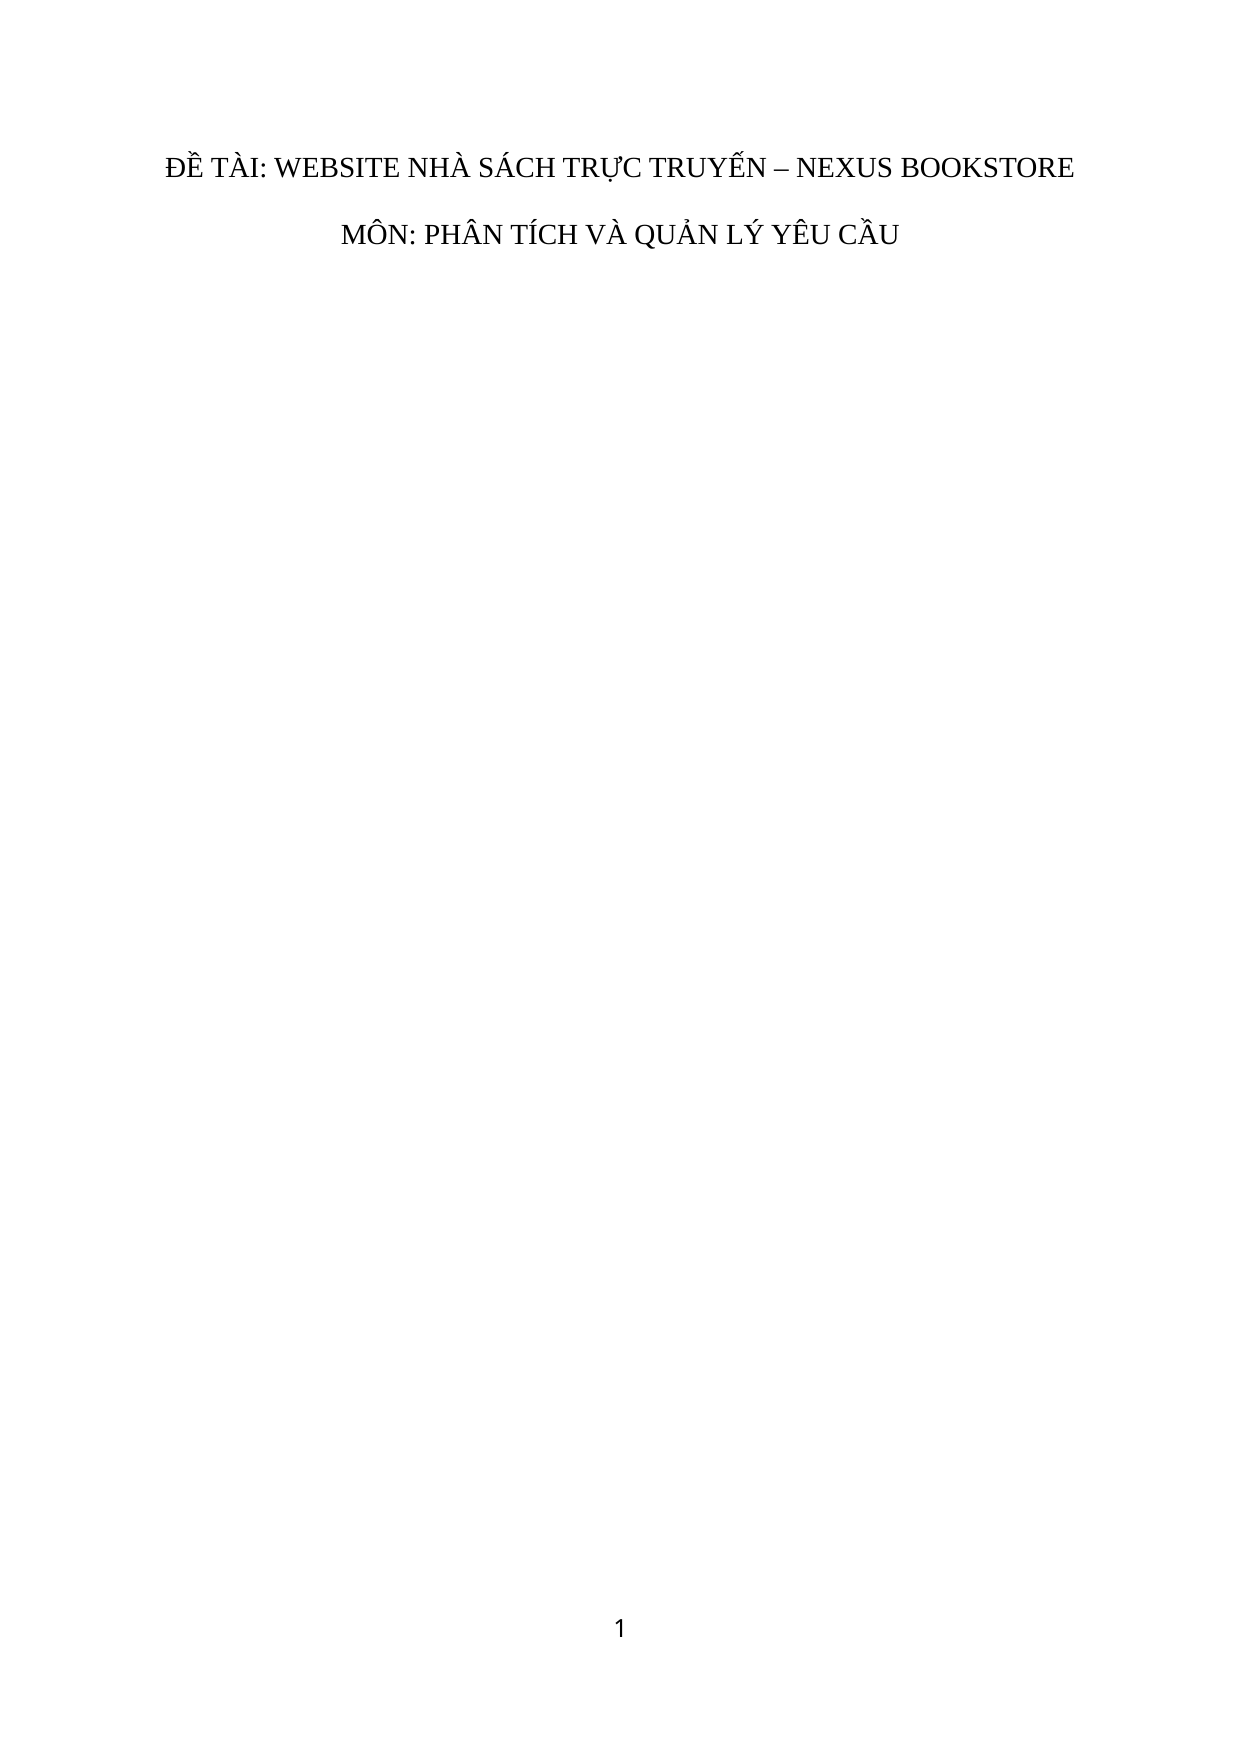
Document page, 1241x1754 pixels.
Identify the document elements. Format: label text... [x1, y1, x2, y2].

text MÔN: PHÂN TÍCH VÀ QUẢN LÝ YÊU CẦU [150, 217, 1090, 251]
text ĐỀ TÀI: WEBSITE NHÀ SÁCH TRỰC TRUYẾN – NEXUS BOOKSTORE [150, 150, 1090, 183]
